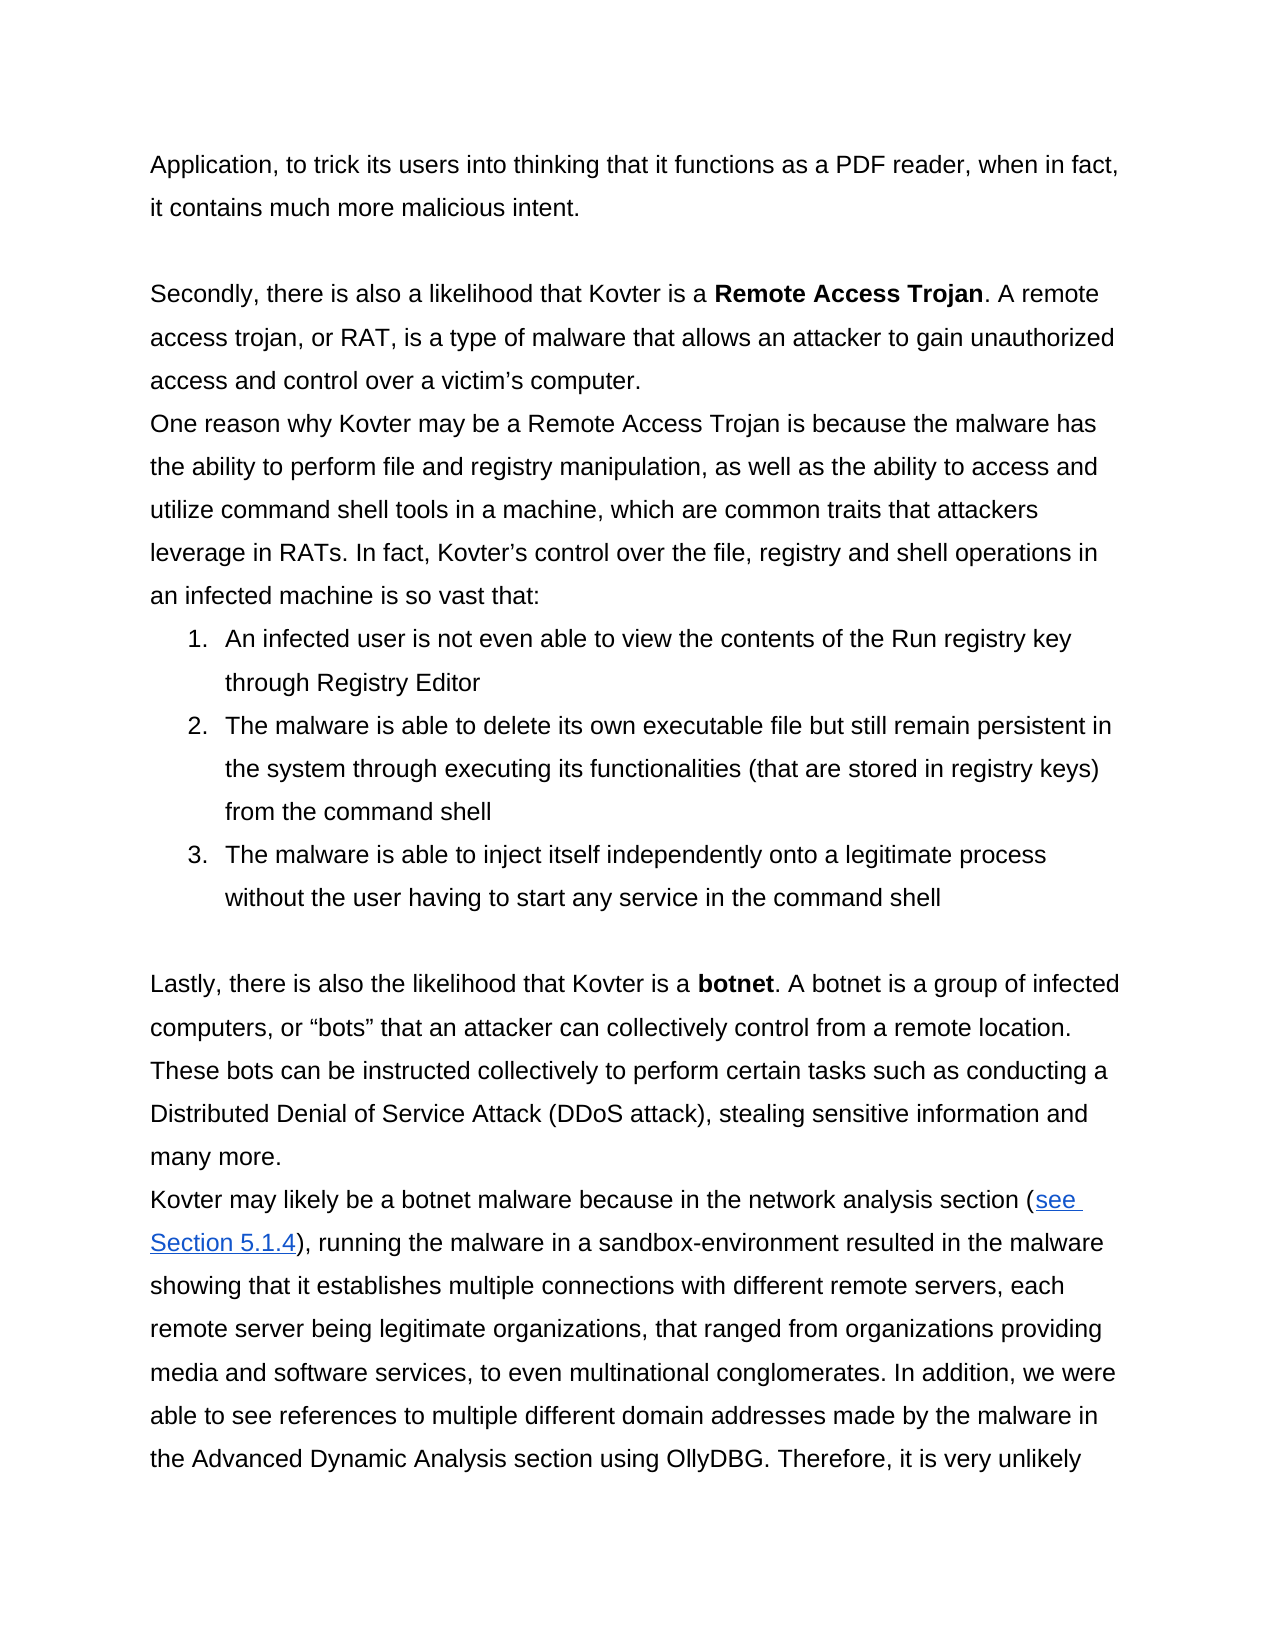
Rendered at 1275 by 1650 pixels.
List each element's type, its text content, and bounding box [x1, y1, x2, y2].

list An infected user is not even able to view the contents of the Run registry key through Registry Editor [187, 624, 1125, 696]
text Secondly, there is also a likelihood that Kovter is a Remote Access Trojan. A remote access trojan, or RAT, is a type of malware that allows an attacker to gain unauthorized access and control over a victim’s computer. [150, 279, 1125, 394]
text Lastly, there is also the likelihood that Kovter is a botnet. A botnet is a group of infected computers, or “bots” that an attacker can collectively control from a remote location. These bots can be instructed collectively to perform certain tasks such as conducting a Distributed Denial of Service Attack (DDoS attack), stealing sensitive information and many more. [150, 969, 1125, 1171]
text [150, 1185, 1125, 1472]
list The malware is able to inject itself independently onto a legitimate process without the user having to start any service in the command shell [187, 840, 1125, 912]
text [150, 150, 1125, 222]
list The malware is able to delete its own executable file but still remain persistent in the system through executing its functionalities (that are stored in registry keys) from the command shell [187, 711, 1125, 826]
text One reason why Kovter may be a Remote Access Trojan is because the malware has the ability to perform file and registry manipulation, as well as the ability to access and utilize command shell tools in a machine, which are common traits that attackers leverage in RATs. In fact, Kovter’s control over the file, registry and shell operations in an infected machine is so vast that: [150, 409, 1125, 610]
